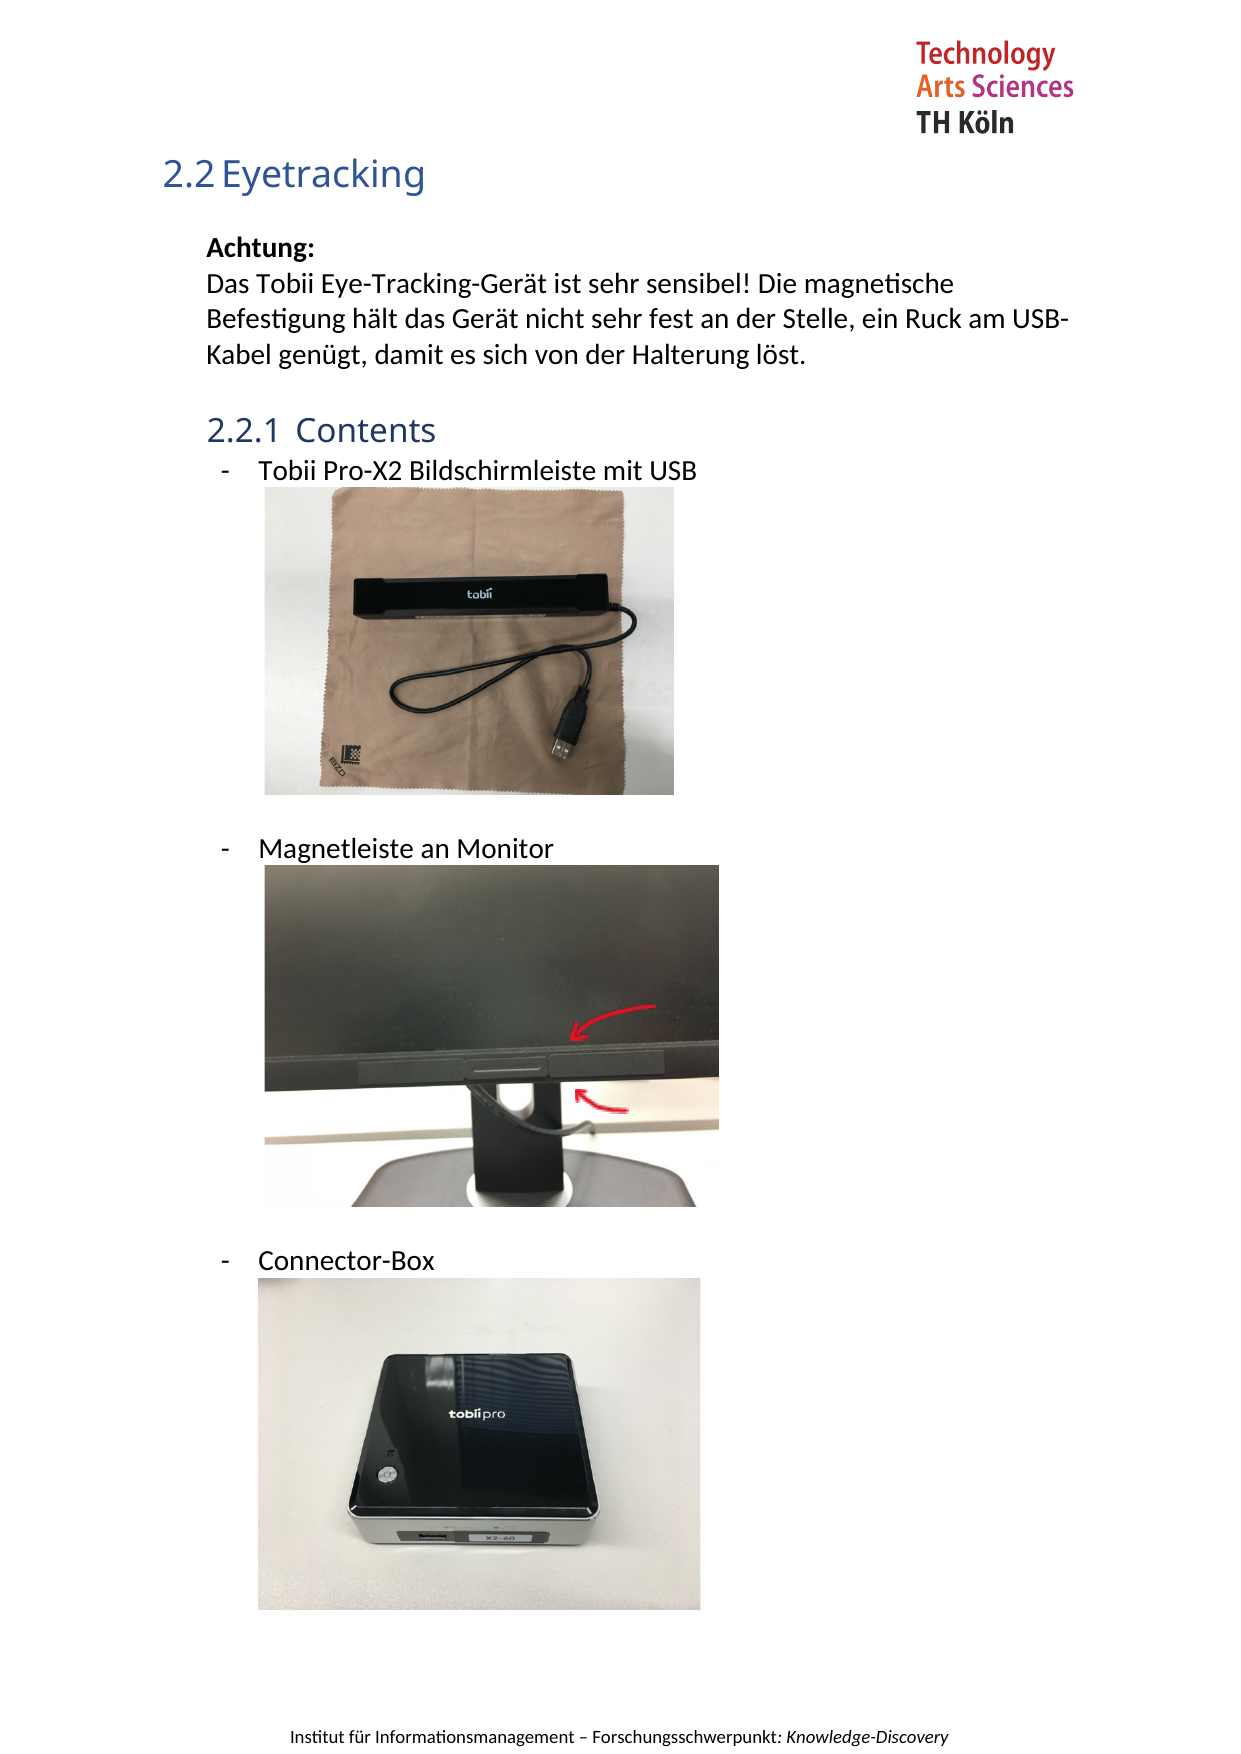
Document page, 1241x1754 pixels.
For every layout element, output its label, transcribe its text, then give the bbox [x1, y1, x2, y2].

picture [916, 35, 1087, 144]
picture [258, 1278, 701, 1610]
list Connector-Box [221, 1242, 1093, 1278]
list Tobii Pro-X2 Bildschirmleiste mit USB [221, 452, 1093, 487]
subtitle Contents [207, 406, 1093, 452]
list Das Tobii Eye-Tracking-Gerät ist sehr sensibel! Die magnetische Befestigung hält das Gerät nicht sehr fest an der Stelle, ein Ruck am USB-Kabel genügt, damit es sich von der Halterung löst. [206, 265, 1093, 372]
picture [264, 865, 719, 1207]
list Magnetleiste an Monitor [221, 830, 1093, 866]
subtitle Eyetracking [162, 148, 1093, 199]
list Achtung: [206, 229, 1093, 265]
picture [264, 487, 674, 795]
